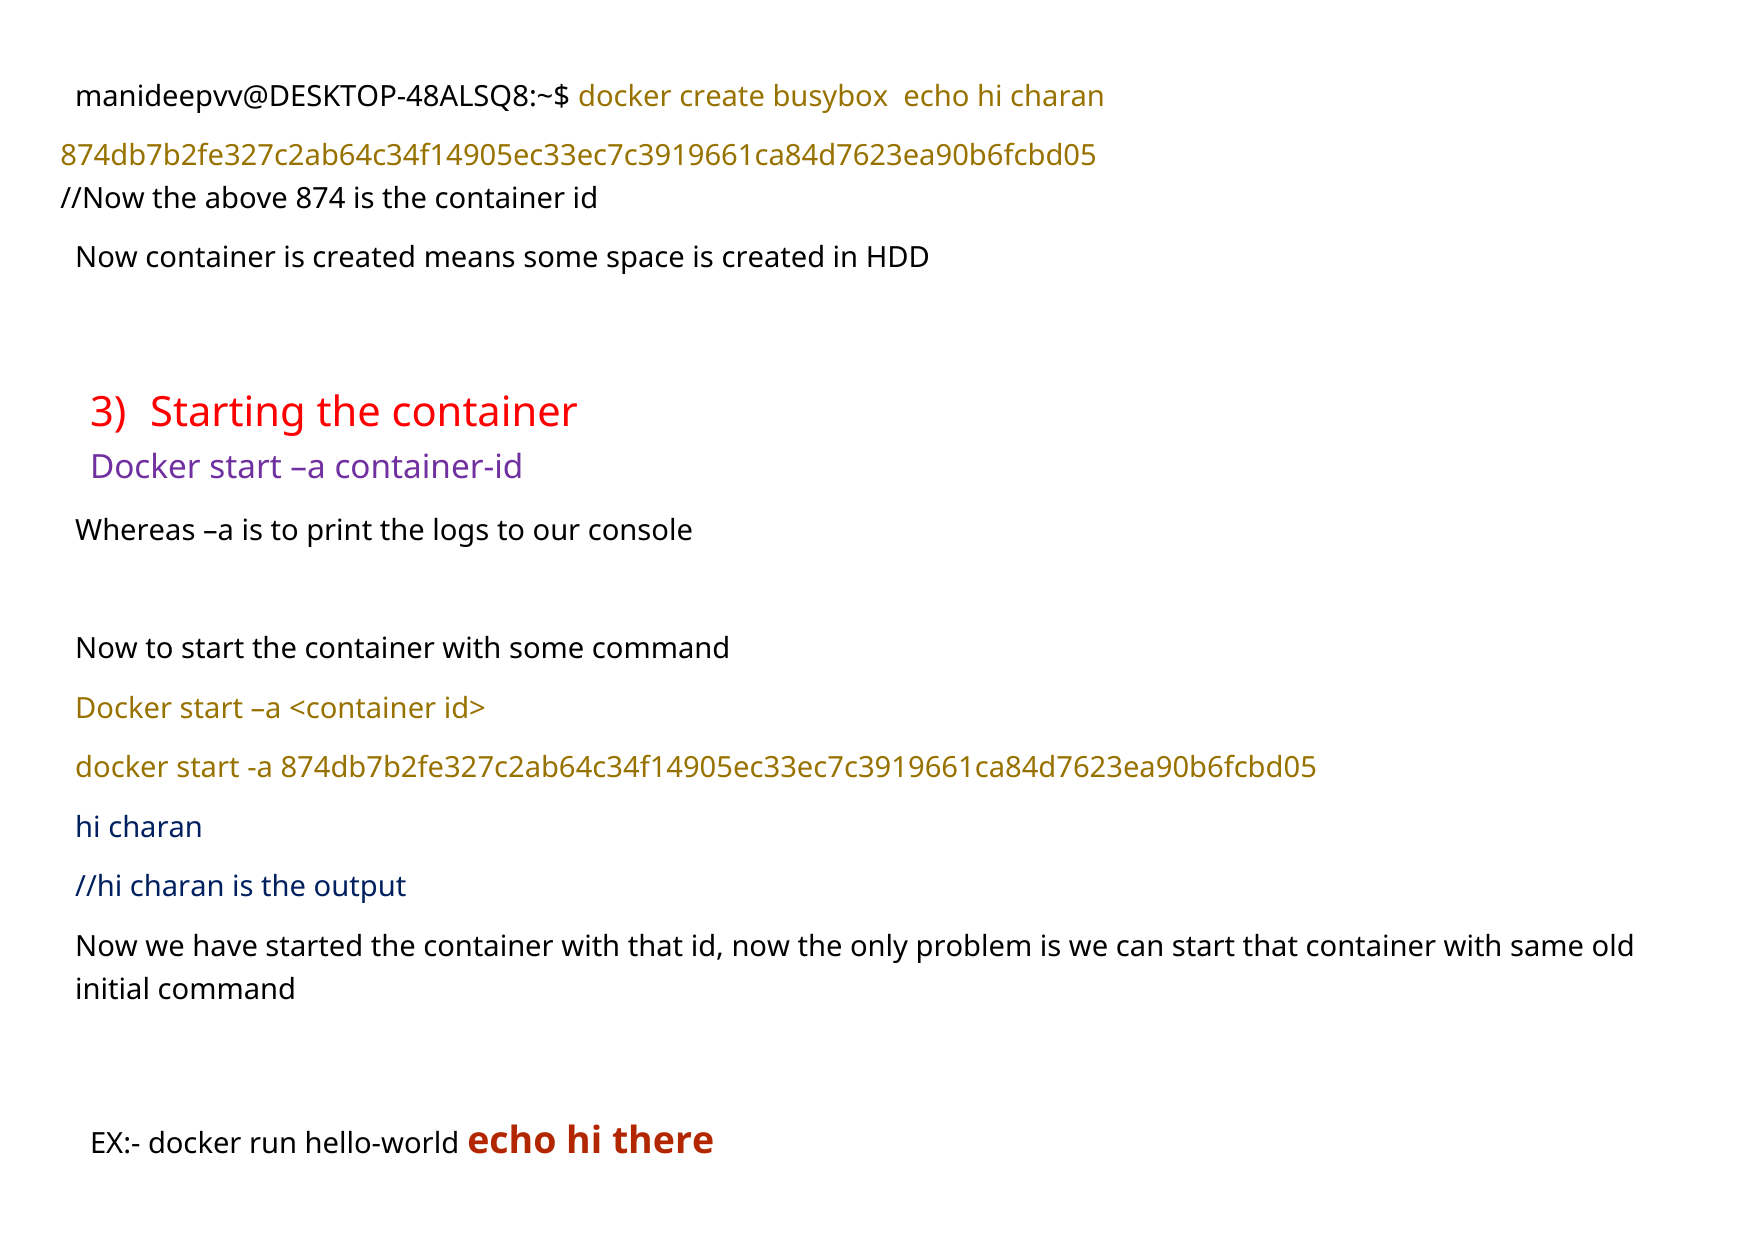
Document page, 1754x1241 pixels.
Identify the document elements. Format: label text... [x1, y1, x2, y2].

text //hi charan is the output [75, 866, 1679, 905]
text manideepvv@DESKTOP-48ALSQ8:~$ docker create busybox echo hi charan [75, 75, 1679, 115]
text hi charan [75, 806, 1679, 846]
list EX:- docker run hello-world echo hi there [90, 1113, 1679, 1164]
text Docker start –a <container id> [75, 687, 1679, 727]
list 874db7b2fe327c2ab64c34f14905ec33ec7c3919661ca84d7623ea90b6fcbd05 [60, 134, 1679, 174]
text Now we have started the container with that id, now the only problem is we can start that container with same old initial command [75, 925, 1679, 1008]
list Starting the container [90, 382, 1679, 439]
list Docker start –a container-id [90, 443, 1679, 488]
text Now to start the container with some command [75, 628, 1679, 667]
text Now container is created means some space is created in HDD [75, 237, 1679, 276]
list //Now the above 874 is the container id [60, 177, 1679, 217]
text Whereas –a is to print the logs to our console [75, 509, 1679, 548]
text docker start -a 874db7b2fe327c2ab64c34f14905ec33ec7c3919661ca84d7623ea90b6fcbd05 [75, 747, 1679, 786]
